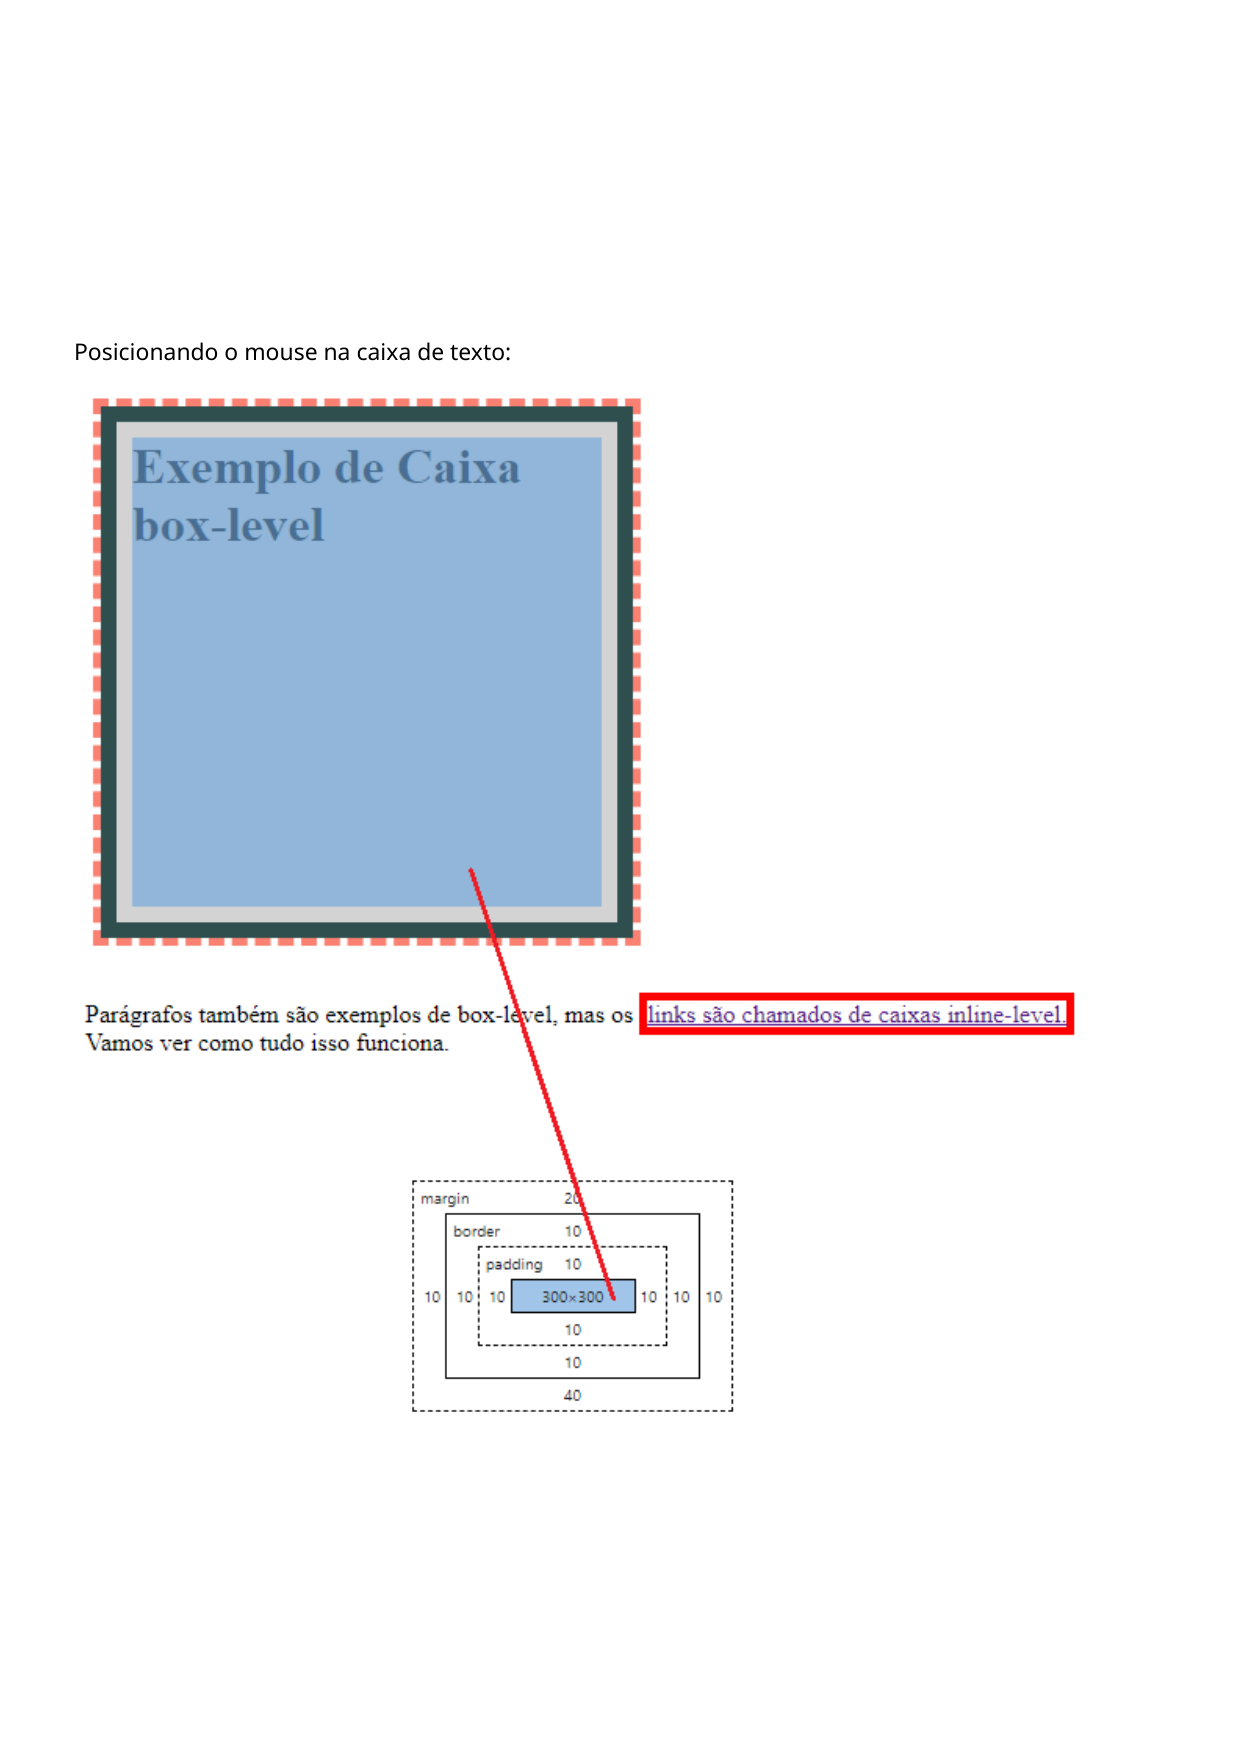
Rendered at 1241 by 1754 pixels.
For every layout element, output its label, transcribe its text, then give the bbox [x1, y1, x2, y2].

subtitle Posicionando o mouse na caixa de texto: [74, 336, 1152, 368]
picture [73, 380, 1087, 1448]
